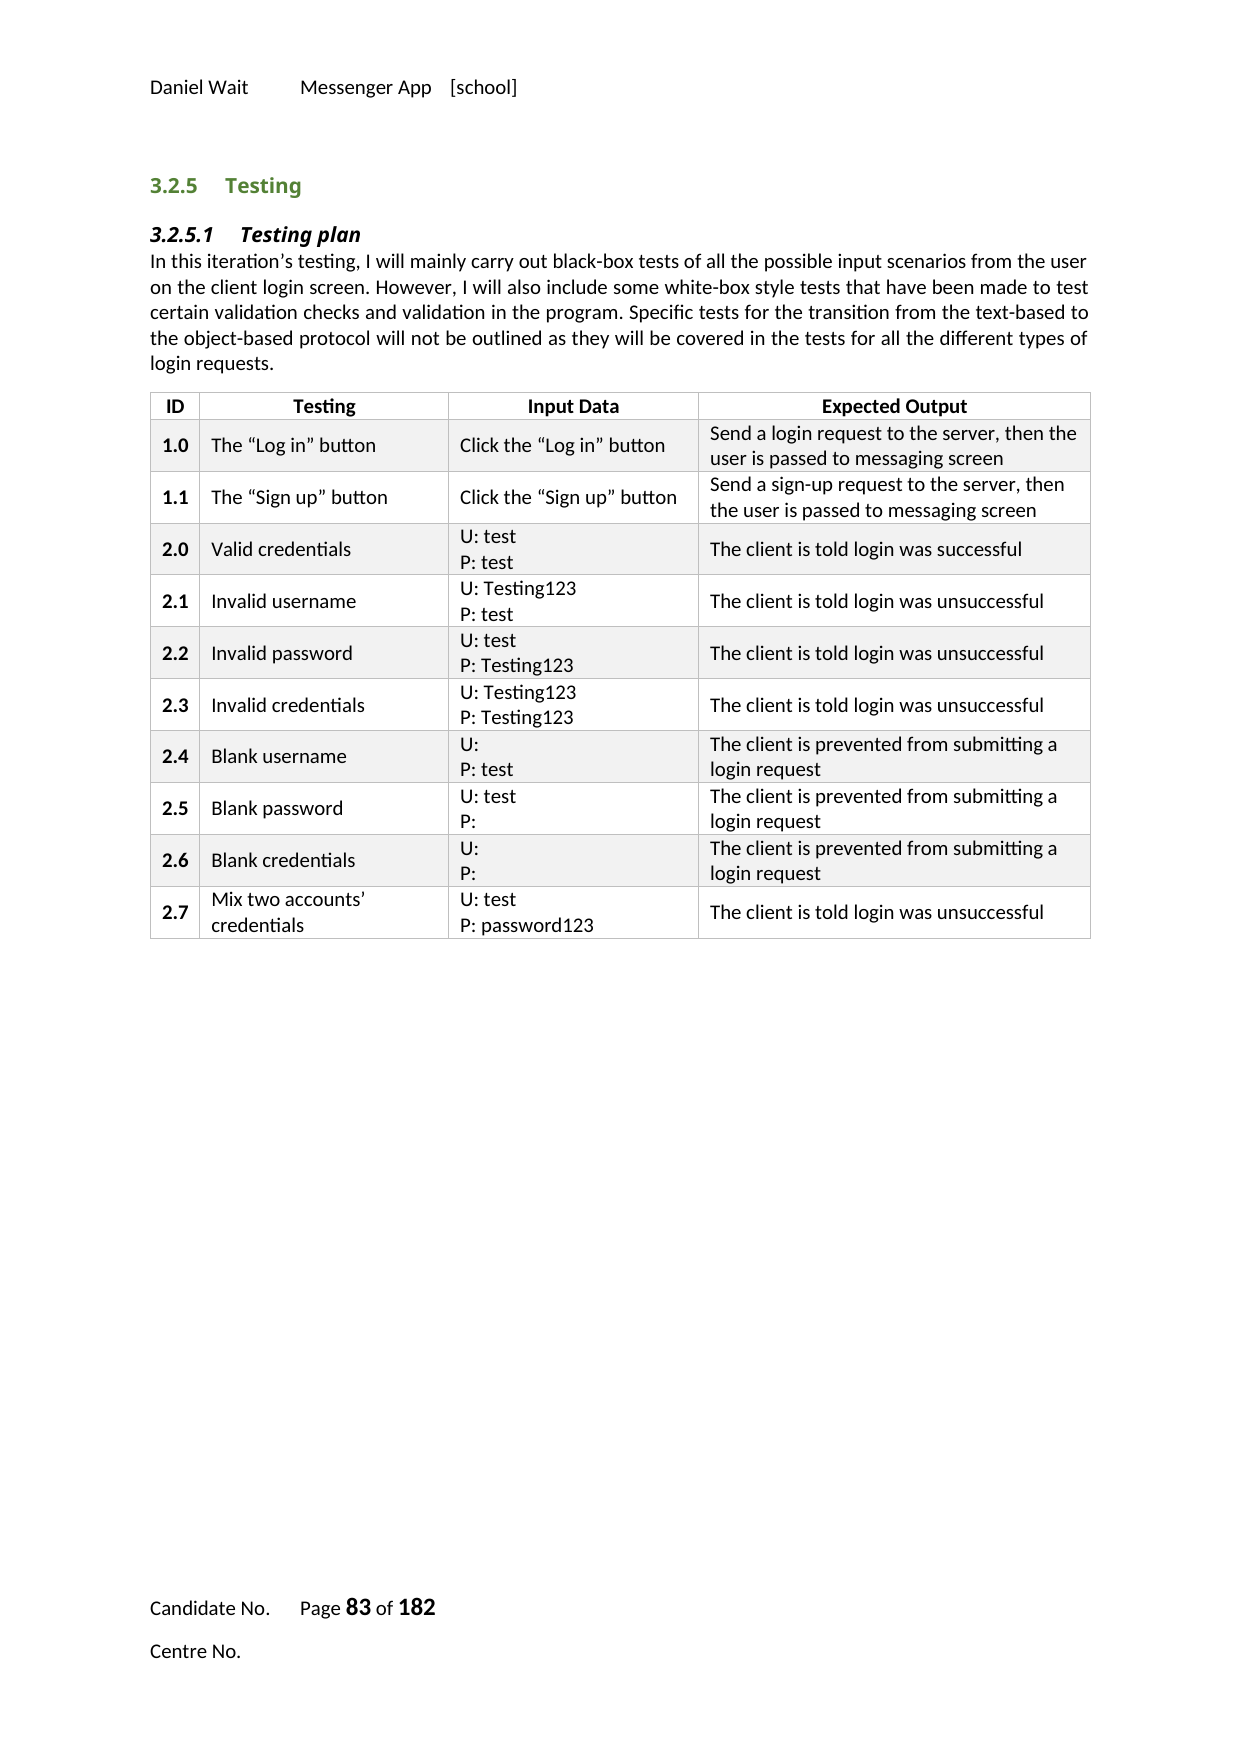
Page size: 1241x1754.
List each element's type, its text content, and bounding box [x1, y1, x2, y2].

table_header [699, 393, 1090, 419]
subtitle Testing [150, 171, 1090, 199]
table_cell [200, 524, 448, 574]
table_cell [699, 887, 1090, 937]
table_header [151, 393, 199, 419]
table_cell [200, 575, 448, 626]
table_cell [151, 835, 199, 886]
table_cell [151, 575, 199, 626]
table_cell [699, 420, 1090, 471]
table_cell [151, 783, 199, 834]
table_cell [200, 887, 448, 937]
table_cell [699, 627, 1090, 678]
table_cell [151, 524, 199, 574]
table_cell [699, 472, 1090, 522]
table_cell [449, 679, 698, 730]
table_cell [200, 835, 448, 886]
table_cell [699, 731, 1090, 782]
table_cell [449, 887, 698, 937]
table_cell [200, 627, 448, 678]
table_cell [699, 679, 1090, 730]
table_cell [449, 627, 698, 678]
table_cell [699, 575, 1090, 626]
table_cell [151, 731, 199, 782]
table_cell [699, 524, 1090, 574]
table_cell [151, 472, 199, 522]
subtitle Testing plan [150, 220, 1090, 248]
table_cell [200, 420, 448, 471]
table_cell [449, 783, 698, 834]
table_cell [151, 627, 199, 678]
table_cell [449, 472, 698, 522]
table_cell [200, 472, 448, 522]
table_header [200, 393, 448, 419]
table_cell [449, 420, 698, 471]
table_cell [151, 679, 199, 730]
text In this iteration’s testing, I will mainly carry out black-box tests of all the possible input scenarios from the user on the client login screen. However, I will also include some white-box style tests that have been made to test certain validation checks and validation in the program. Specific tests for the transition from the text-based to the object-based protocol will not be outlined as they will be covered in the tests for all the different types of login requests. [150, 248, 1090, 376]
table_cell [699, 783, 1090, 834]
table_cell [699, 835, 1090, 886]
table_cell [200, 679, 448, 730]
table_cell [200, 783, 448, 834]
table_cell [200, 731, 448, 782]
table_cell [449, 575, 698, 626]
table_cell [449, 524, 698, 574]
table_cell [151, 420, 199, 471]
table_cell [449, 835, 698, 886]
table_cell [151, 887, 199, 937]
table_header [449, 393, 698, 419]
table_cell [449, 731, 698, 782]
